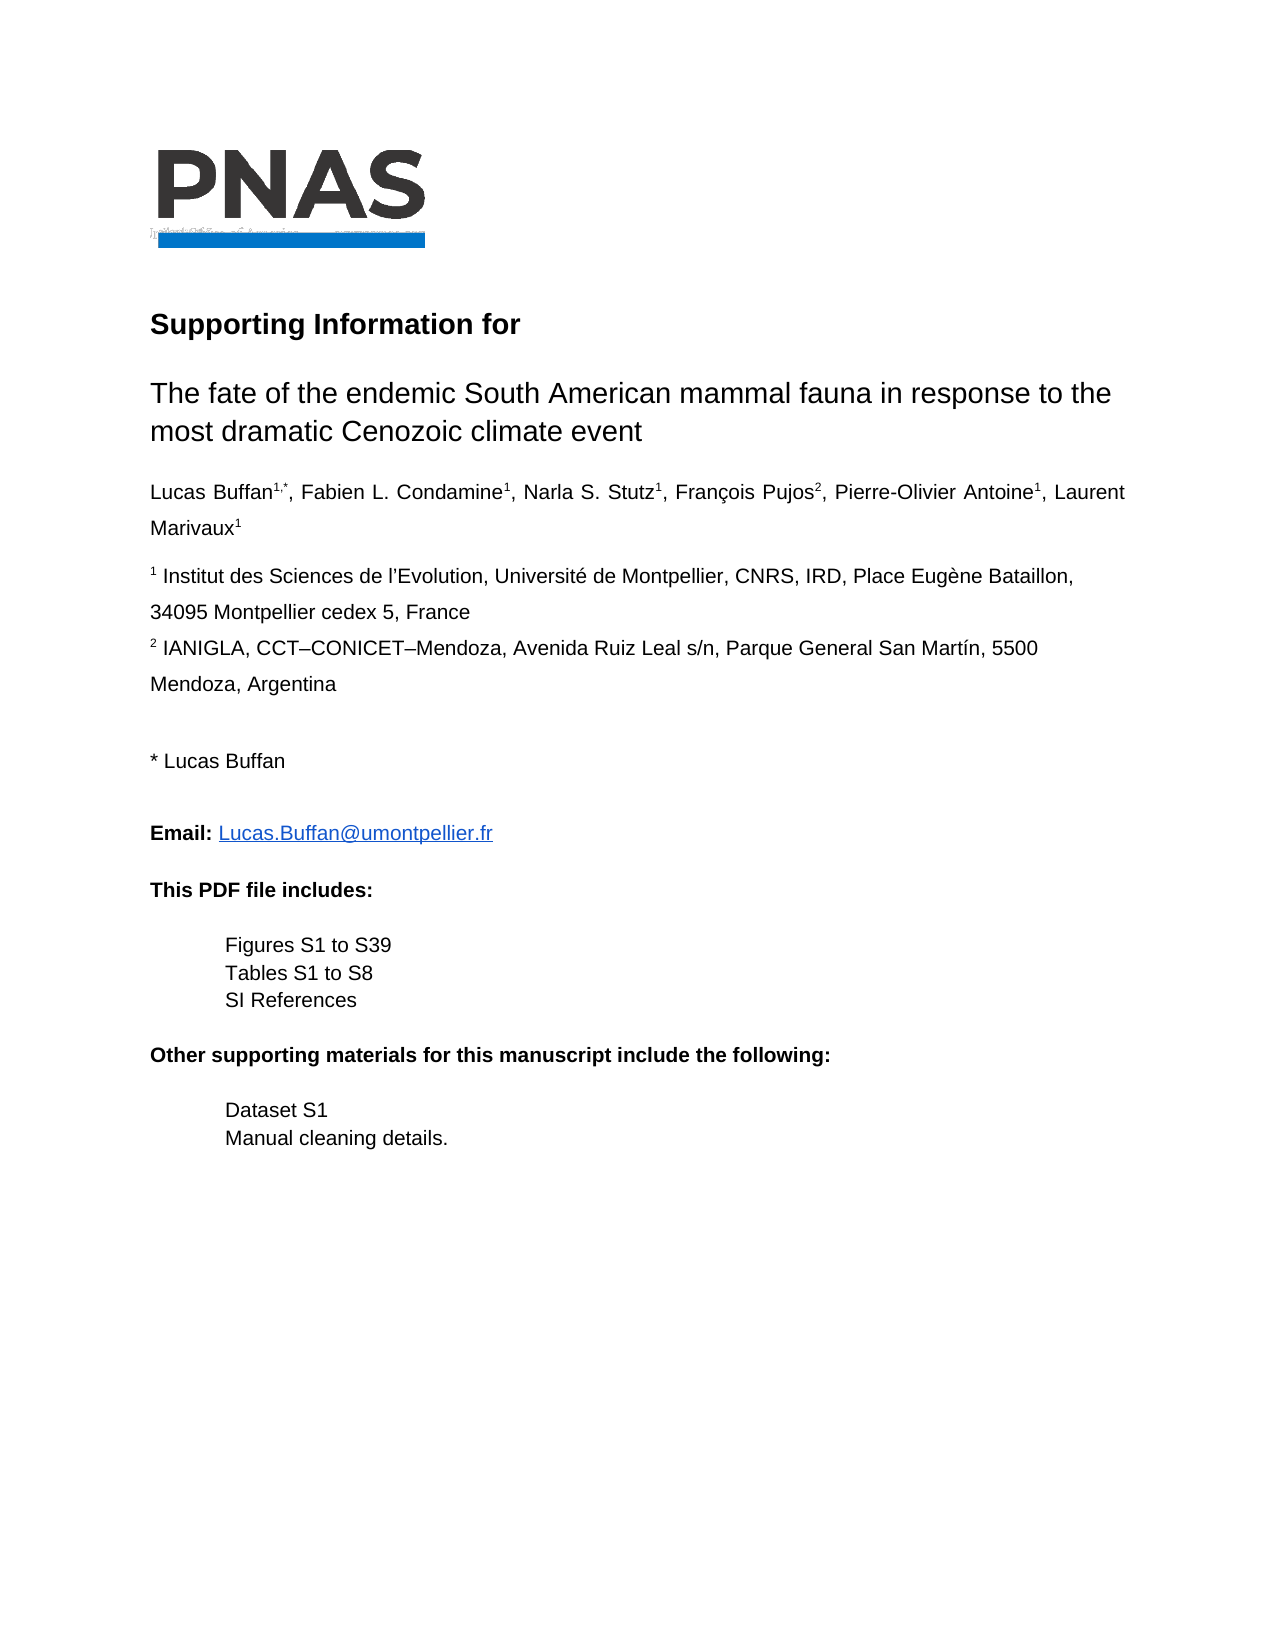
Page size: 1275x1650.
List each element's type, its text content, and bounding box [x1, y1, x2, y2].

text Other supporting materials for this manuscript include the following: [150, 1043, 1125, 1067]
text Lucas Buffan1,*, Fabien L. Condamine1, Narla S. Stutz1, François Pujos2, Pierre-Olivier Antoine1, Laurent Marivaux1 [150, 480, 1125, 540]
text The fate of the endemic South American mammal fauna in response to the most dramatic Cenozoic climate event [150, 376, 1125, 448]
picture [150, 150, 429, 248]
text Dataset S1 [225, 1098, 1125, 1122]
text Figures S1 to S39 [225, 933, 1125, 957]
text Email: Lucas.Buffan@umontpellier.fr [150, 820, 1125, 844]
text This PDF file includes: [150, 878, 1125, 902]
text * Lucas Buffan [150, 748, 1125, 772]
text Tables S1 to S8 [225, 961, 1125, 984]
text 1 Institut des Sciences de l’Evolution, Université de Montpellier, CNRS, IRD, Place Eugène Bataillon, 34095 Montpellier cedex 5, France 2 IANIGLA, CCT–CONICET–Mendoza, Avenida Ruiz Leal s/n, Parque General San Martín, 5500 Mendoza, Argentina [150, 564, 1125, 735]
text Manual cleaning details. [225, 1126, 1125, 1149]
text Supporting Information for [150, 307, 1125, 340]
text SI References [225, 988, 1125, 1012]
